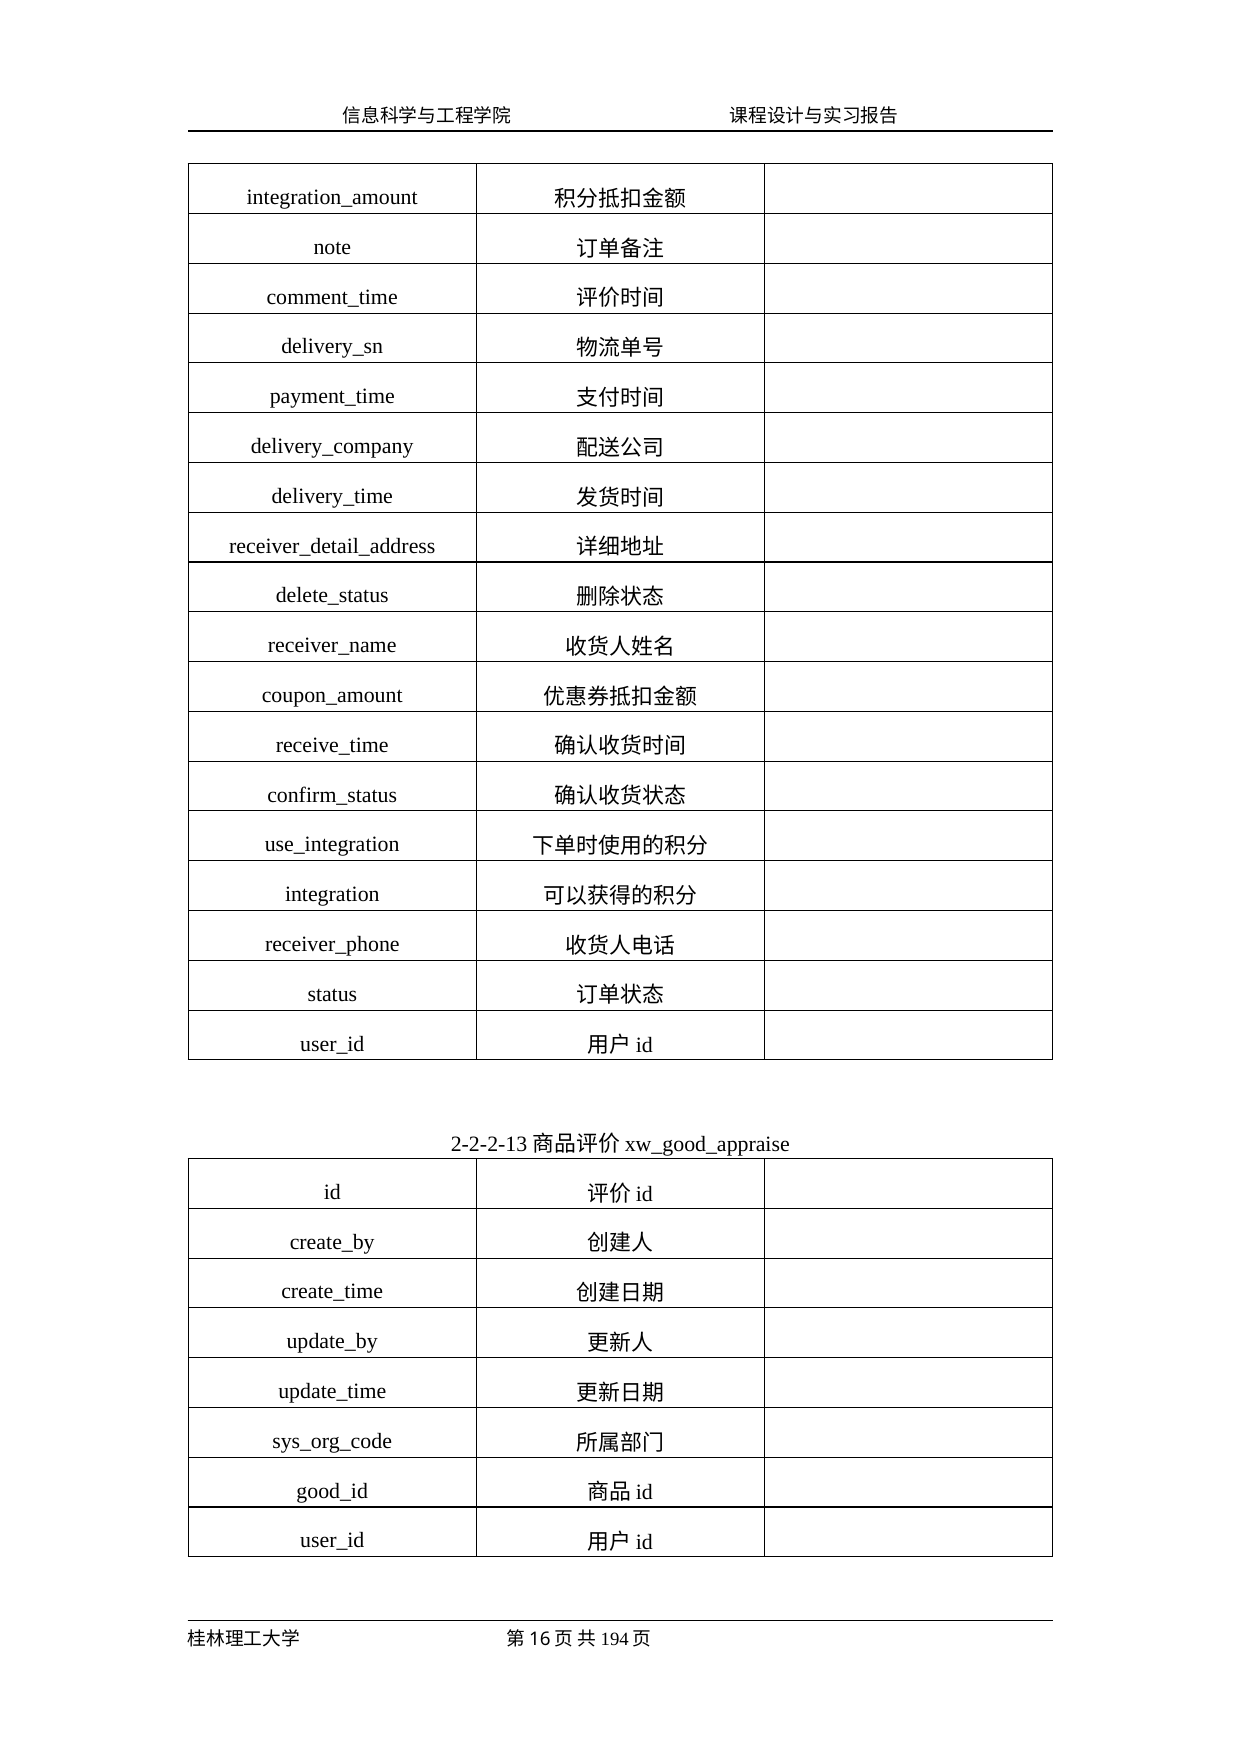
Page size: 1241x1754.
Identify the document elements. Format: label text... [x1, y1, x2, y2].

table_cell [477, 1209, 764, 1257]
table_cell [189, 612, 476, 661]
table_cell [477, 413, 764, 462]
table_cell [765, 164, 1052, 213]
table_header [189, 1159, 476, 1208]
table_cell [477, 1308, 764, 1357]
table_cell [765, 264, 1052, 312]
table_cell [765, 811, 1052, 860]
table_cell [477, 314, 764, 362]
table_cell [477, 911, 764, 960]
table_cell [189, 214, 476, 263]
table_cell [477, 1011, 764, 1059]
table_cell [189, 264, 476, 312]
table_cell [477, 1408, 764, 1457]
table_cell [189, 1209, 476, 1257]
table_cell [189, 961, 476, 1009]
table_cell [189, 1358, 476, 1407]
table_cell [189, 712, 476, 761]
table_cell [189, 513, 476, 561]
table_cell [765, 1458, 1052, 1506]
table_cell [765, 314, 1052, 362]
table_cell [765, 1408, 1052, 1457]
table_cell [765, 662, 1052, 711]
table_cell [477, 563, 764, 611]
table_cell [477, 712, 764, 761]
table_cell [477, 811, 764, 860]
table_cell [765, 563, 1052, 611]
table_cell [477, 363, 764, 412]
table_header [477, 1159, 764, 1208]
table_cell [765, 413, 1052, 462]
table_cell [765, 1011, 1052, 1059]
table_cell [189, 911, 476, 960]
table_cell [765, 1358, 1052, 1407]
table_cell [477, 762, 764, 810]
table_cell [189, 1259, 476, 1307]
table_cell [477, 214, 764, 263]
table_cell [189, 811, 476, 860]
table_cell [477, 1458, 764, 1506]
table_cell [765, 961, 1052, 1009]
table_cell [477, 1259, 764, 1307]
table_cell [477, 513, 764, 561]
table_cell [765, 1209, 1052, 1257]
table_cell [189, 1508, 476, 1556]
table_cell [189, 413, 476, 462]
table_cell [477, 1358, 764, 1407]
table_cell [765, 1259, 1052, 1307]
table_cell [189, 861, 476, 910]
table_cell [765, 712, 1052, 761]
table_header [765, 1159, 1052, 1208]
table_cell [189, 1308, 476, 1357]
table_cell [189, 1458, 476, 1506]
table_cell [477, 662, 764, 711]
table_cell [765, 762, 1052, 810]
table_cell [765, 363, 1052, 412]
text 2-2-2-13 商品评价xw_good_appraise [187, 1125, 1053, 1158]
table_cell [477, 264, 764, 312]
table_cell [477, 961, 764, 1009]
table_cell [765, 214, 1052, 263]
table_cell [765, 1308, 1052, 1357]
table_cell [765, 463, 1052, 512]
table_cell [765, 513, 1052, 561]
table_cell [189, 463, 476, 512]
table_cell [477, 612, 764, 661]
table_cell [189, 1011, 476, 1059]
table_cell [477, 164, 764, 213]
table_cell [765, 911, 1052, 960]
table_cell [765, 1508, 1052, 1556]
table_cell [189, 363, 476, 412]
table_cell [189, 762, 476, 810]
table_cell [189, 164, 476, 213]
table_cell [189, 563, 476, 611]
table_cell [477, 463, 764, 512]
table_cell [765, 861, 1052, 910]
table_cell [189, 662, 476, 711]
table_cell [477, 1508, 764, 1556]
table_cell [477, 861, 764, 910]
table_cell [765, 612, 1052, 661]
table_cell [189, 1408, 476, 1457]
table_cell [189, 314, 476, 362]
